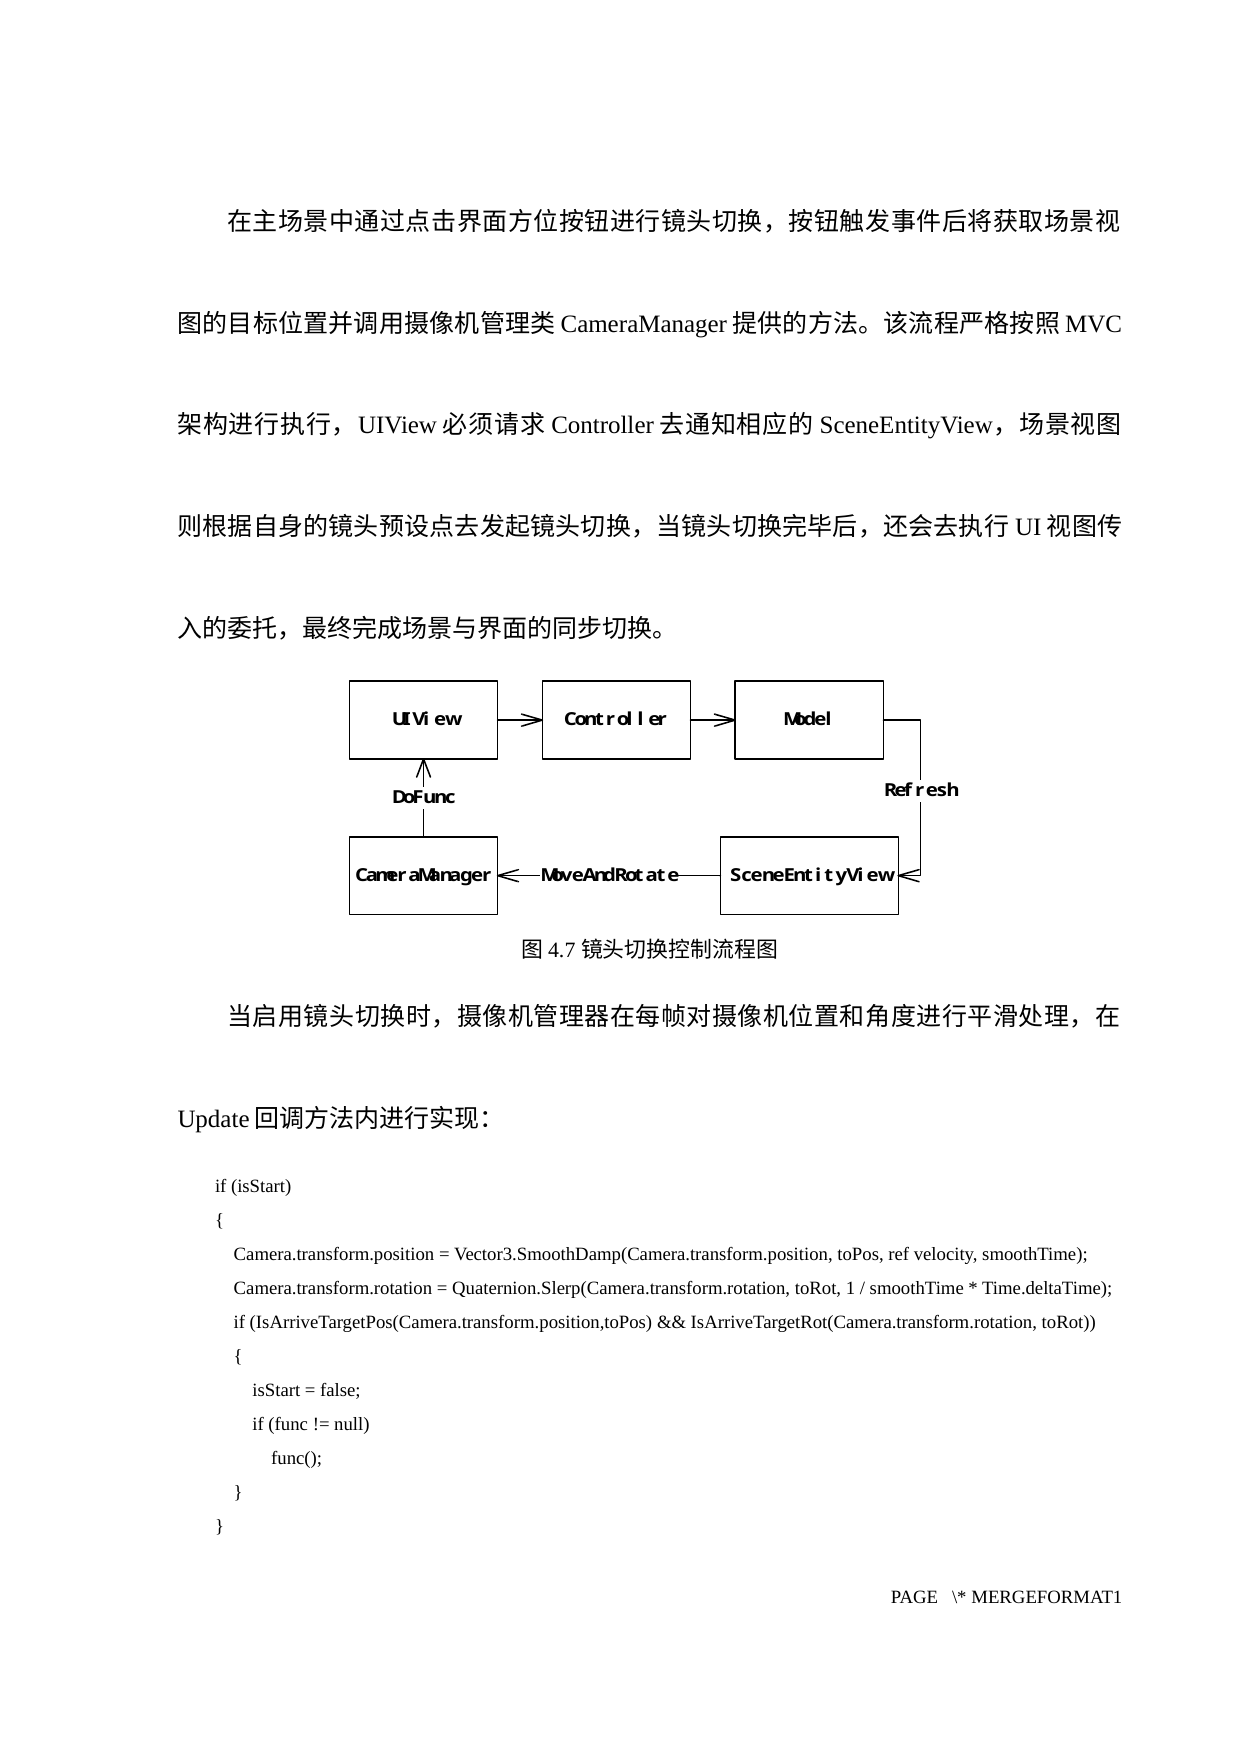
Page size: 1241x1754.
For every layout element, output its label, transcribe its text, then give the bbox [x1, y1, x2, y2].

text if (IsArriveTargetPos(Camera.transform.position,toPos) && IsArriveTargetRot(Camera.transform.rotation, toRot)) [177, 1304, 1122, 1338]
text } [177, 1508, 1122, 1542]
text 在主场景中通过点击界面方位按钮进行镜头切换，按钮触发事件后将获取场景视图的目标位置并调用摄像机管理类CameraManager提供的方法。该流程严格按照MVC架构进行执行，UIView必须请求Controller去通知相应的SceneEntityView，场景视图则根据自身的镜头预设点去发起镜头切换，当镜头切换完毕后，还会去执行UI视图传入的委托，最终完成场景与界面的同步切换。 [177, 185, 1122, 661]
text isStart = false; [177, 1372, 1122, 1406]
text { [177, 1338, 1122, 1372]
text Camera.transform.rotation = Quaternion.Slerp(Camera.transform.rotation, toRot, 1 / smoothTime * Time.deltaTime); [177, 1271, 1122, 1304]
text { [177, 1203, 1122, 1237]
text 当启用镜头切换时，摄像机管理器在每帧对摄像机位置和角度进行平滑处理，在Update回调方法内进行实现： [177, 981, 1122, 1151]
text if (isStart) [177, 1169, 1122, 1203]
text 图4.7 镜头切换控制流程图 [177, 931, 1122, 965]
text if (func != null) [177, 1406, 1122, 1440]
text Camera.transform.position = Vector3.SmoothDamp(Camera.transform.position, toPos, ref velocity, smoothTime); [177, 1237, 1122, 1271]
text func(); [177, 1440, 1122, 1474]
text } [177, 1474, 1122, 1508]
